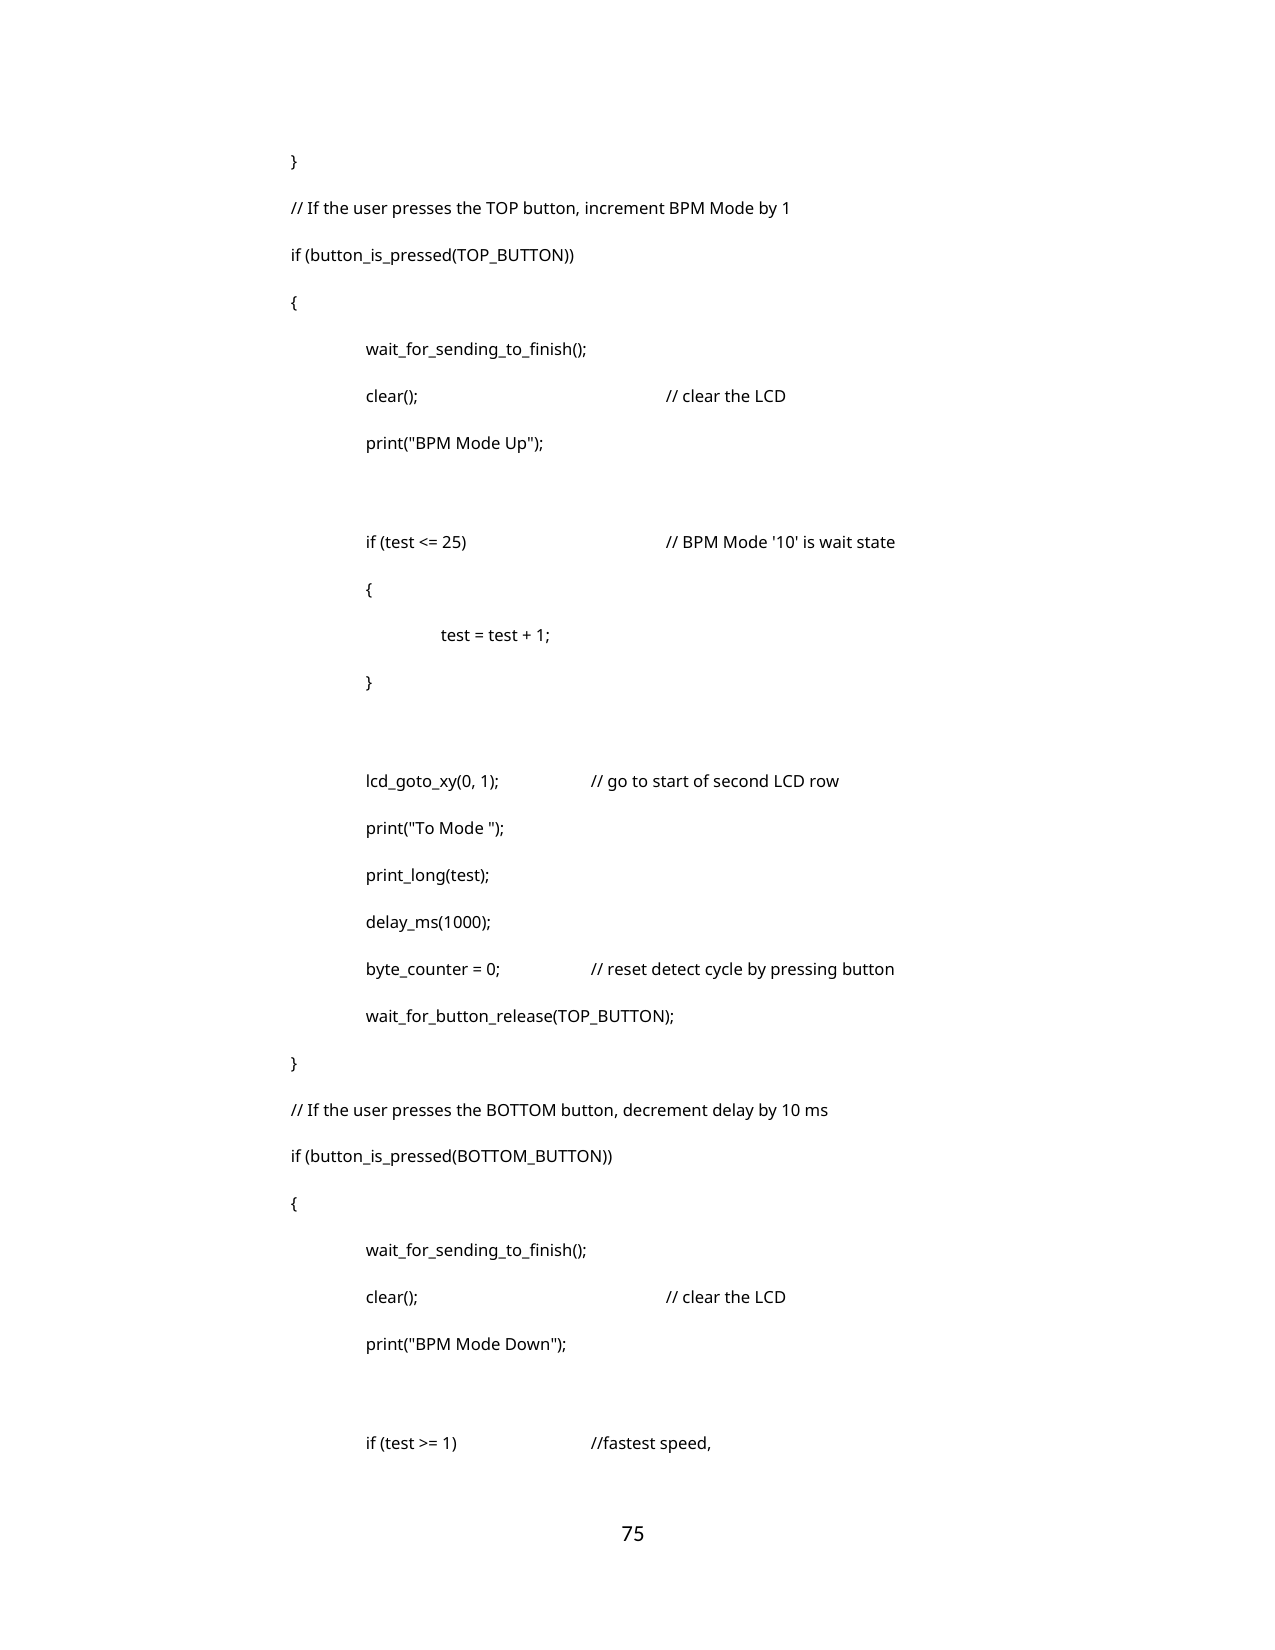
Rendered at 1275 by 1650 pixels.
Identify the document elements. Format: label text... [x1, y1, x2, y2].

text // If the user presses the BOTTOM button, decrement delay by 10 ms [141, 1098, 1125, 1121]
text print("BPM Mode Down"); [141, 1332, 1125, 1355]
text if (button_is_pressed(BOTTOM_BUTTON)) [141, 1145, 1125, 1168]
text { [141, 577, 1125, 600]
text clear(); // clear the LCD [141, 384, 1125, 407]
text delay_ms(1000); [141, 911, 1125, 933]
text byte_counter = 0; // reset detect cycle by pressing button [141, 957, 1125, 980]
text } [141, 1051, 1125, 1074]
text // If the user presses the TOP button, increment BPM Mode by 1 [141, 197, 1125, 219]
text if (test <= 25) // BPM Mode '10' is wait state [141, 530, 1125, 553]
text if (test >= 1) //fastest speed, [141, 1432, 1125, 1454]
text { [141, 1192, 1125, 1214]
text lcd_goto_xy(0, 1); // go to start of second LCD row [141, 770, 1125, 793]
text print("To Mode "); [141, 817, 1125, 839]
text } [141, 671, 1125, 694]
text { [141, 291, 1125, 313]
text clear(); // clear the LCD [141, 1286, 1125, 1308]
text test = test + 1; [141, 624, 1125, 647]
text wait_for_sending_to_finish(); [141, 1239, 1125, 1261]
text wait_for_button_release(TOP_BUTTON); [141, 1004, 1125, 1027]
text print_long(test); [141, 864, 1125, 886]
text print("BPM Mode Up"); [141, 431, 1125, 454]
text wait_for_sending_to_finish(); [141, 337, 1125, 360]
text if (button_is_pressed(TOP_BUTTON)) [141, 244, 1125, 266]
text } [141, 150, 1125, 173]
